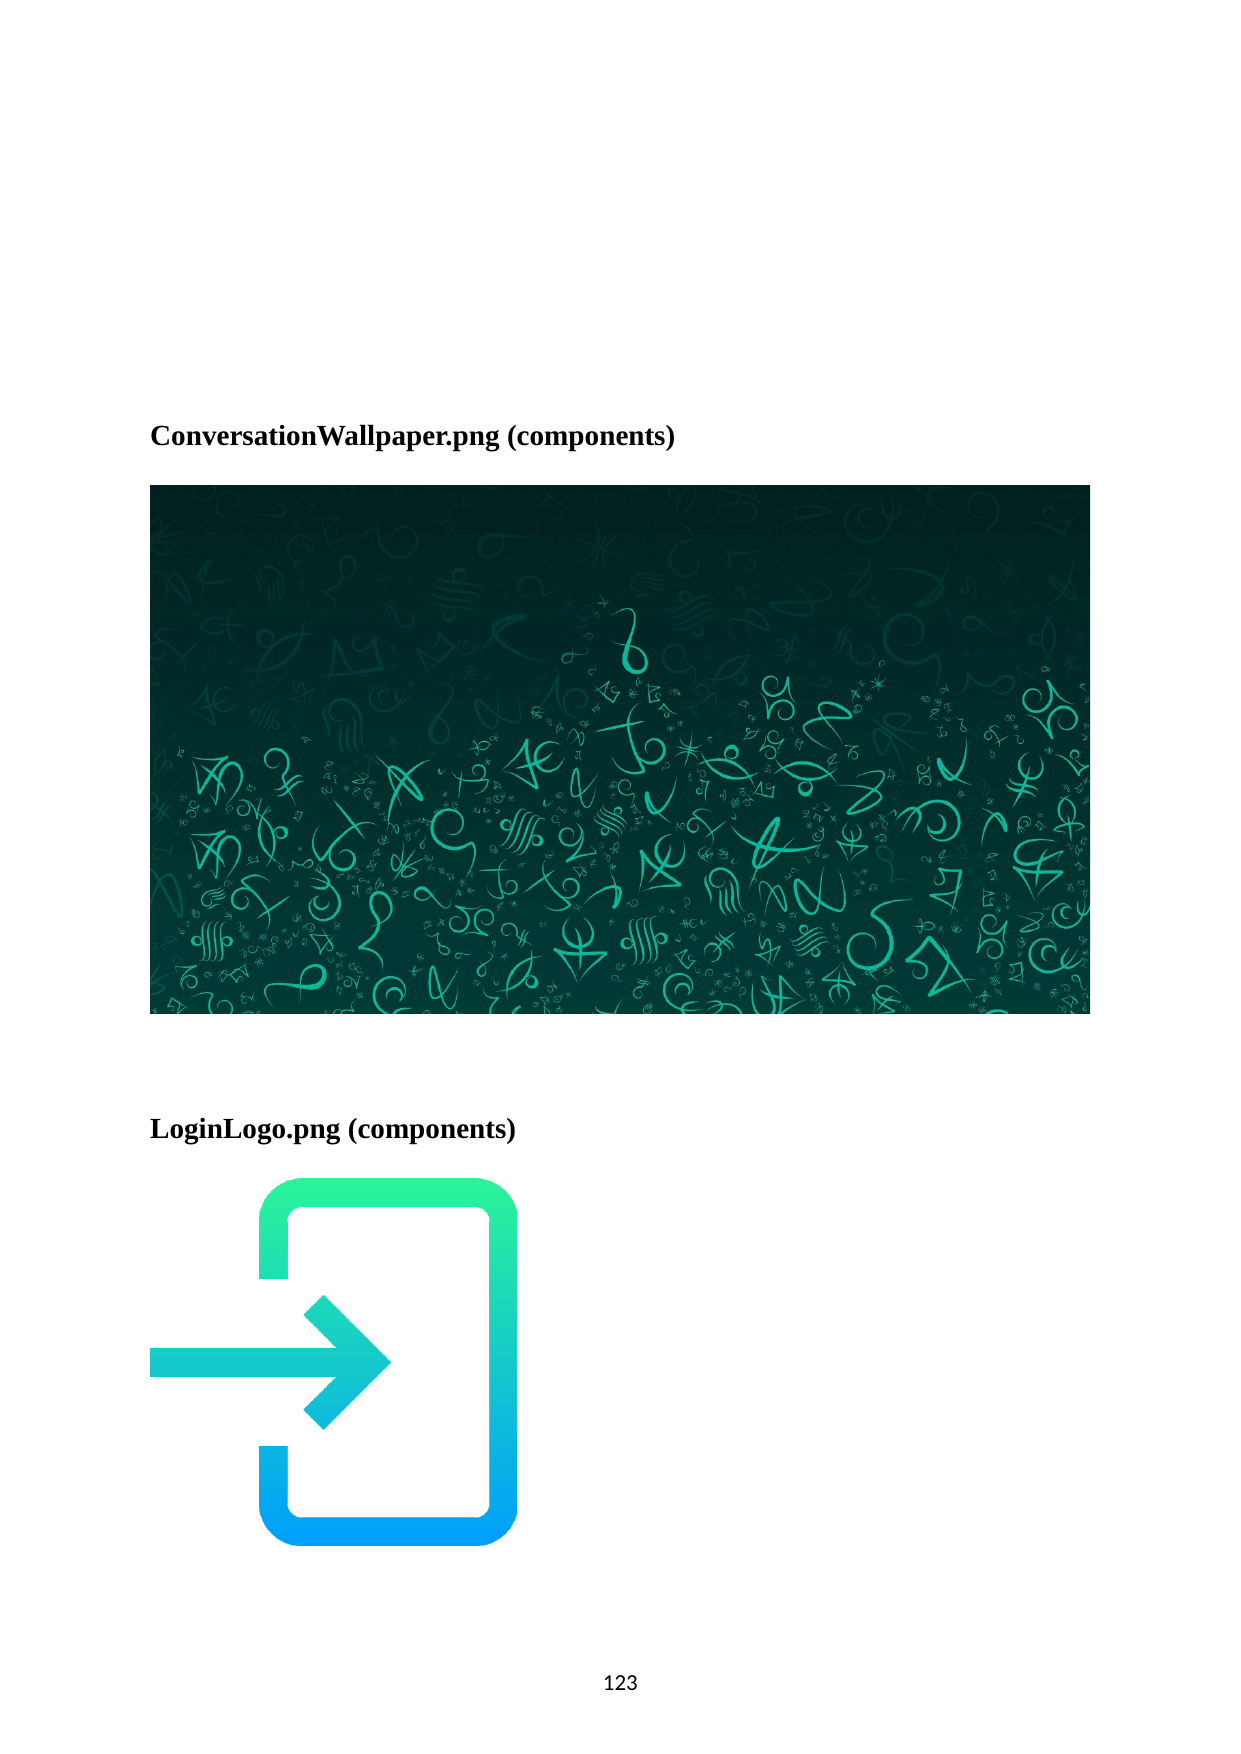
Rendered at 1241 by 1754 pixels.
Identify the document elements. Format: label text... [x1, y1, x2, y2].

text LoginLogo.png (components) [150, 1111, 1090, 1145]
picture [150, 1178, 518, 1546]
text ConversationWallpaper.png (components) [150, 418, 1090, 451]
picture [150, 485, 1091, 1014]
